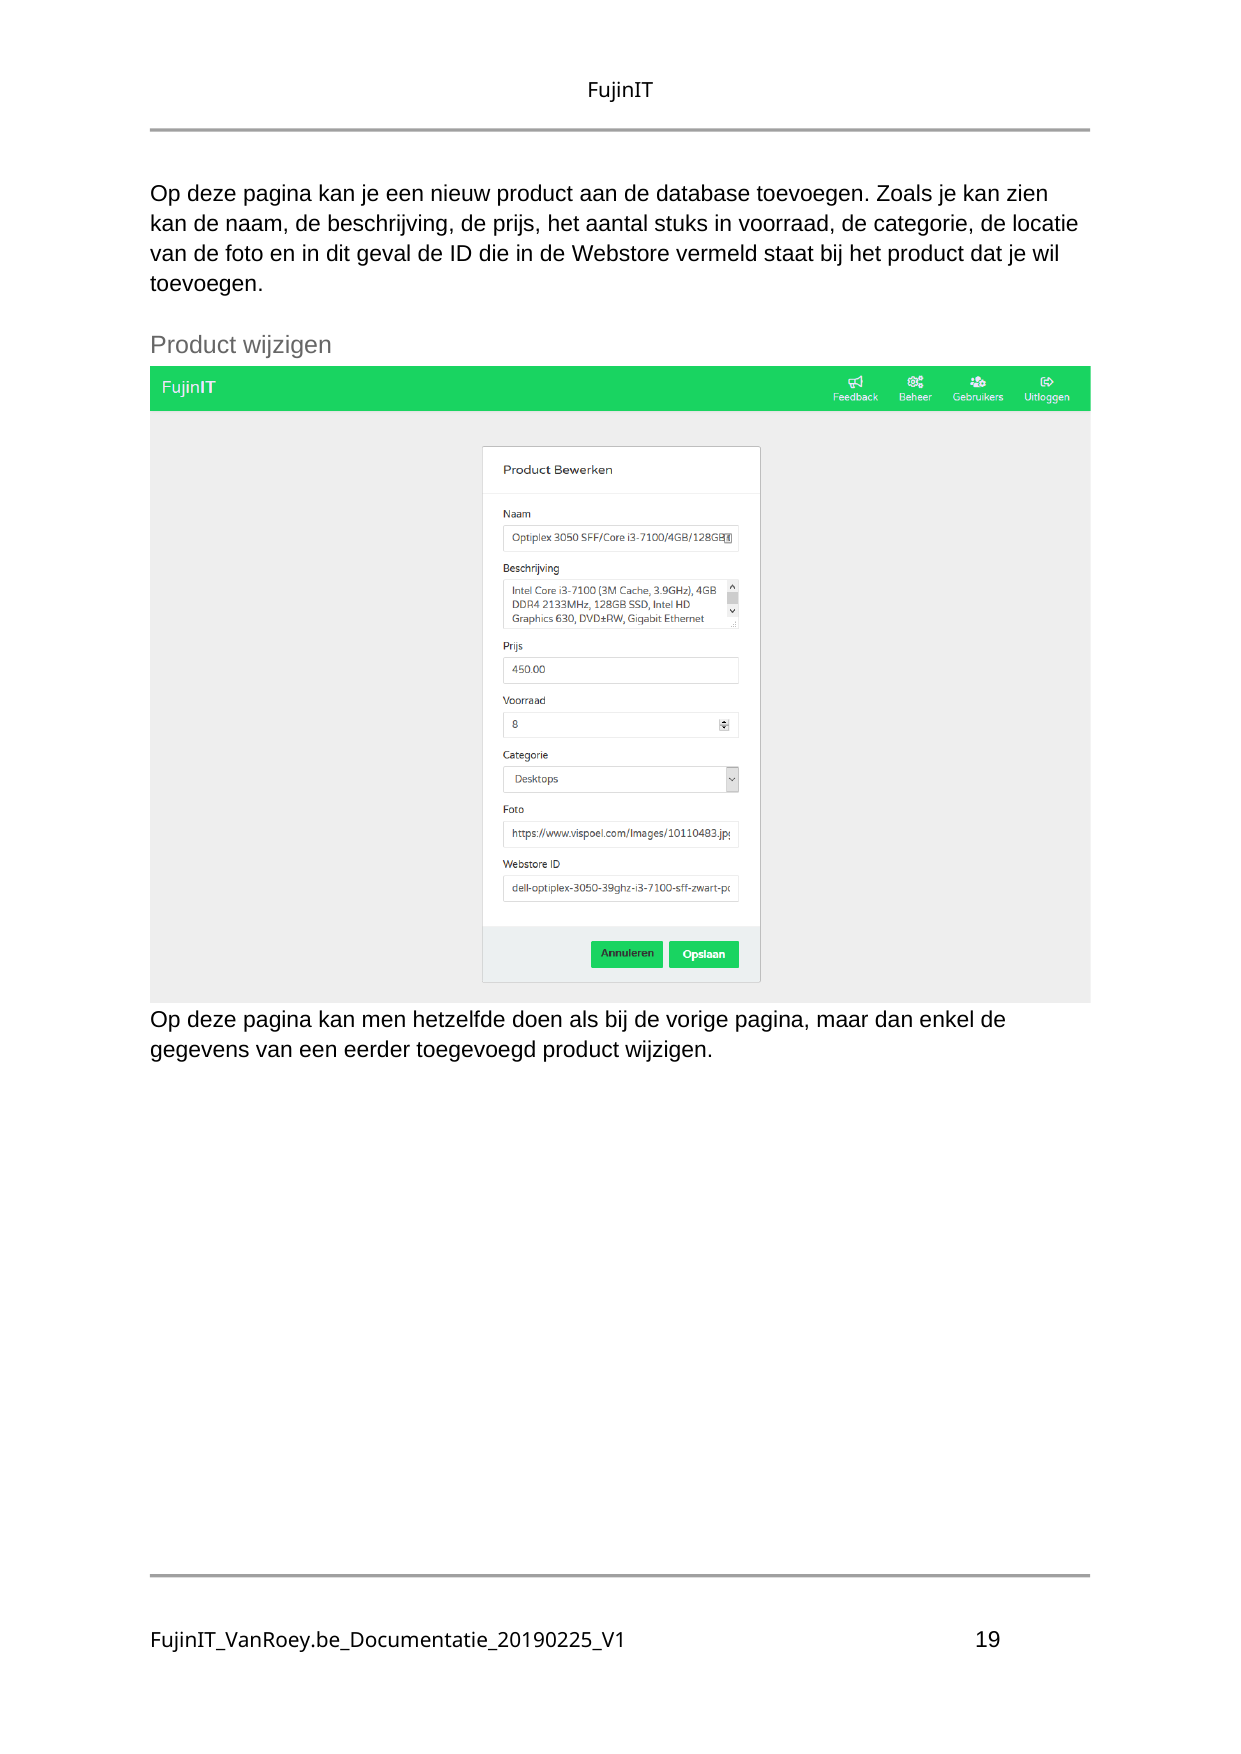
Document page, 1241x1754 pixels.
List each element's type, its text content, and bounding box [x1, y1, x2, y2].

picture [150, 366, 1091, 1003]
text Op deze pagina kan men hetzelfde doen als bij de vorige pagina, maar dan enkel de gegevens van een eerder toegevoegd product wijzigen. [150, 1006, 1090, 1063]
subtitle Product wijzigen [150, 330, 1090, 358]
text Op deze pagina kan je een nieuw product aan de database toevoegen. Zoals je kan zien kan de naam, de beschrijving, de prijs, het aantal stuks in voorraad, de categorie, de locatie van de foto en in dit geval de ID die in de Webstore vermeld staat bij het product dat je wil toevoegen. [150, 180, 1090, 297]
